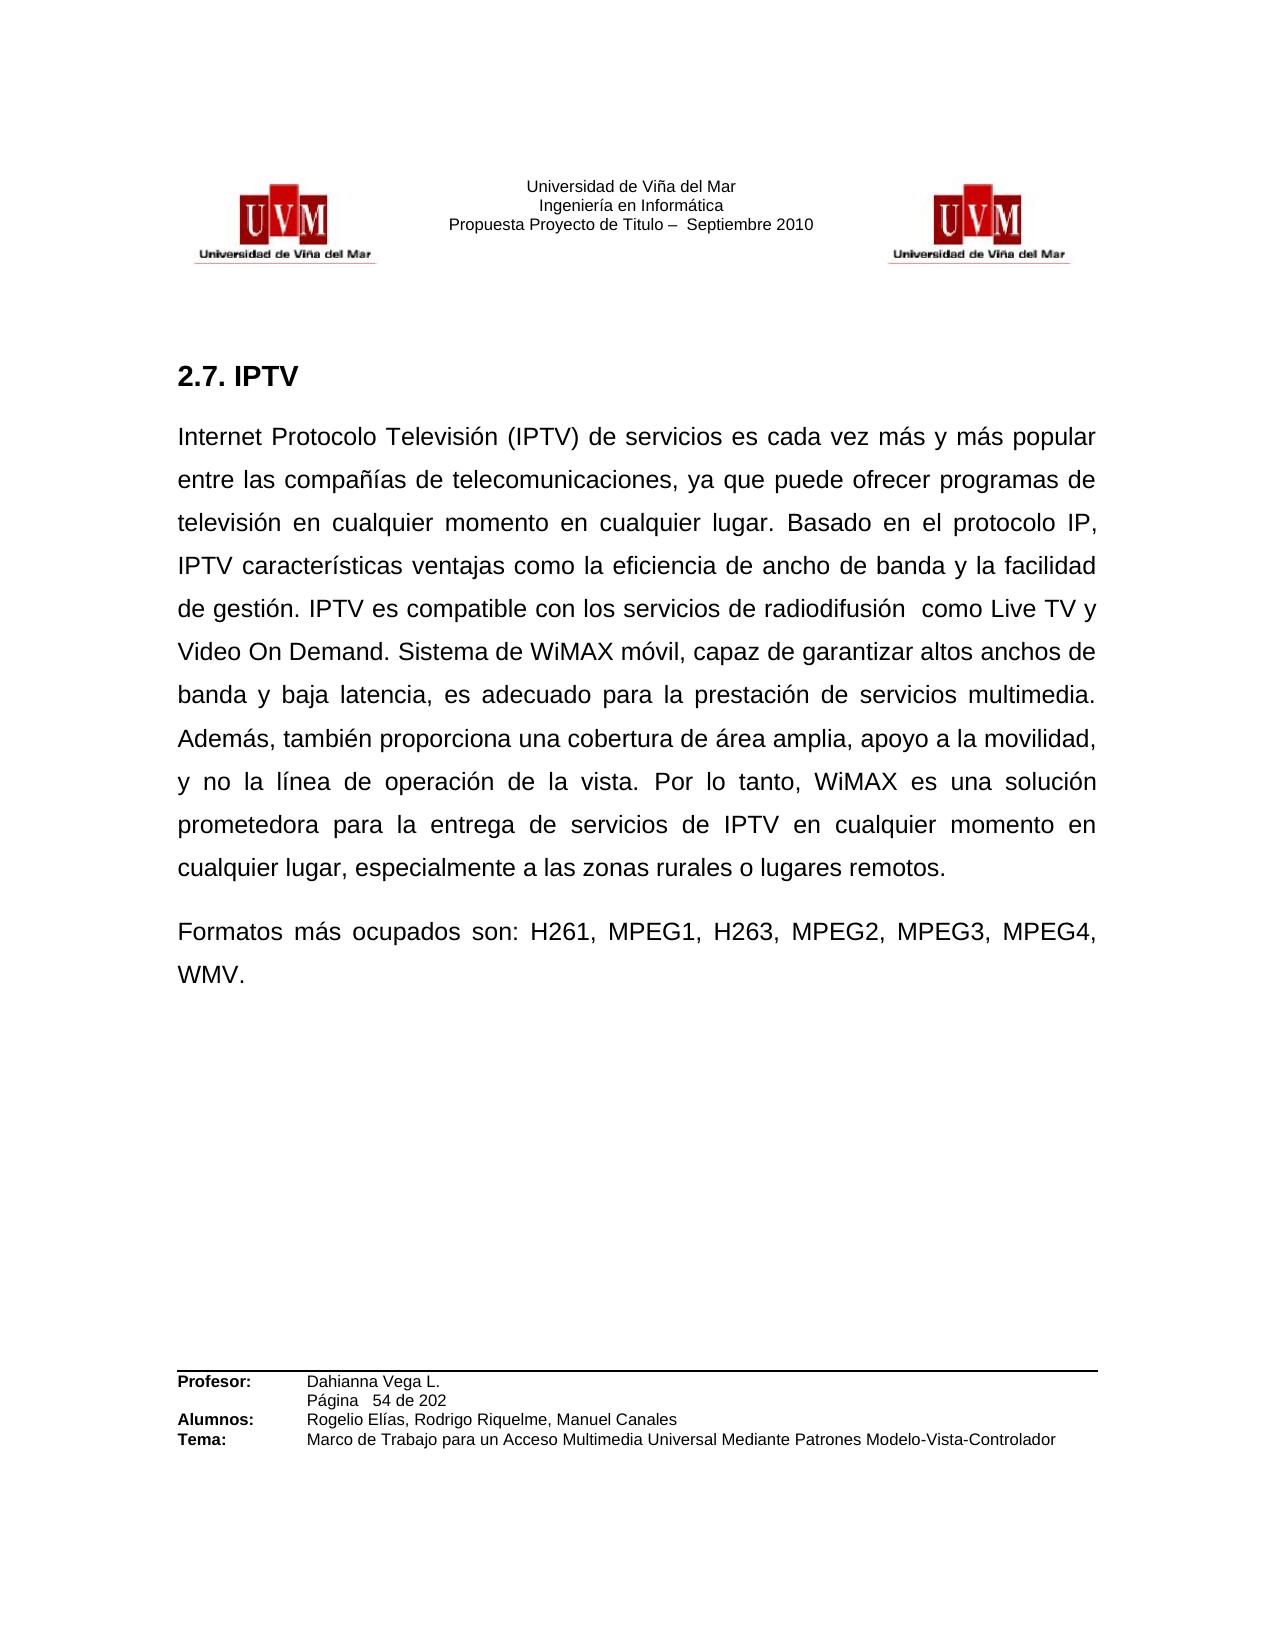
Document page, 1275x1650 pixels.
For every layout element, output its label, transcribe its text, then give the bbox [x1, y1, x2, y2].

subtitle 2.7. IPTV [177, 359, 1098, 392]
text Internet Protocolo Televisión (IPTV) de servicios es cada vez más y más popular entre las compañías de telecomunicaciones, ya que puede ofrecer programas de televisión en cualquier momento en cualquier lugar. Based on IP protocol, IPTV features advantages like bandwidth efficiency and ease of management.Basado en el protocolo IP, IPTV características ventajas como la eficiencia de ancho de banda y la facilidad de gestión. IPTV supports both broadcast and unicast services like LiveTV and VideoOnDemand.IPTV es compatible con los servicios de radiodifusión como Live TV y Video On Demand. WiMAX wireless system, capable of ensuring high bandwidths and low latencies, is suitable for delivering multimedia services.Sistema de WiMAX móvil, capaz de garantizar altos anchos de banda y baja latencia, es adecuado para la prestación de servicios multimedia. In addition, it also provides wide area coverage, mobility support, and non-line-of-sight operation.Además, también proporciona una cobertura de área amplia, apoyo a la movilidad, y no la línea de operación de la vista. Therefore, WiMAX is a promising solution for delivering IPTV services anytime anywhere, especially to rural areas or remote locations.Por lo tanto, WiMAX es una solución prometedora para la entrega de servicios de IPTV en cualquier momento en cualquier lugar, especialmente a las zonas rurales o lugares remotos. [177, 422, 1098, 882]
picture [871, 176, 1084, 267]
picture [177, 176, 390, 267]
text Formatos más ocupados son: H261, MPEG1, H263, MPEG2, MPEG3, MPEG4, WMV. [177, 917, 1098, 989]
